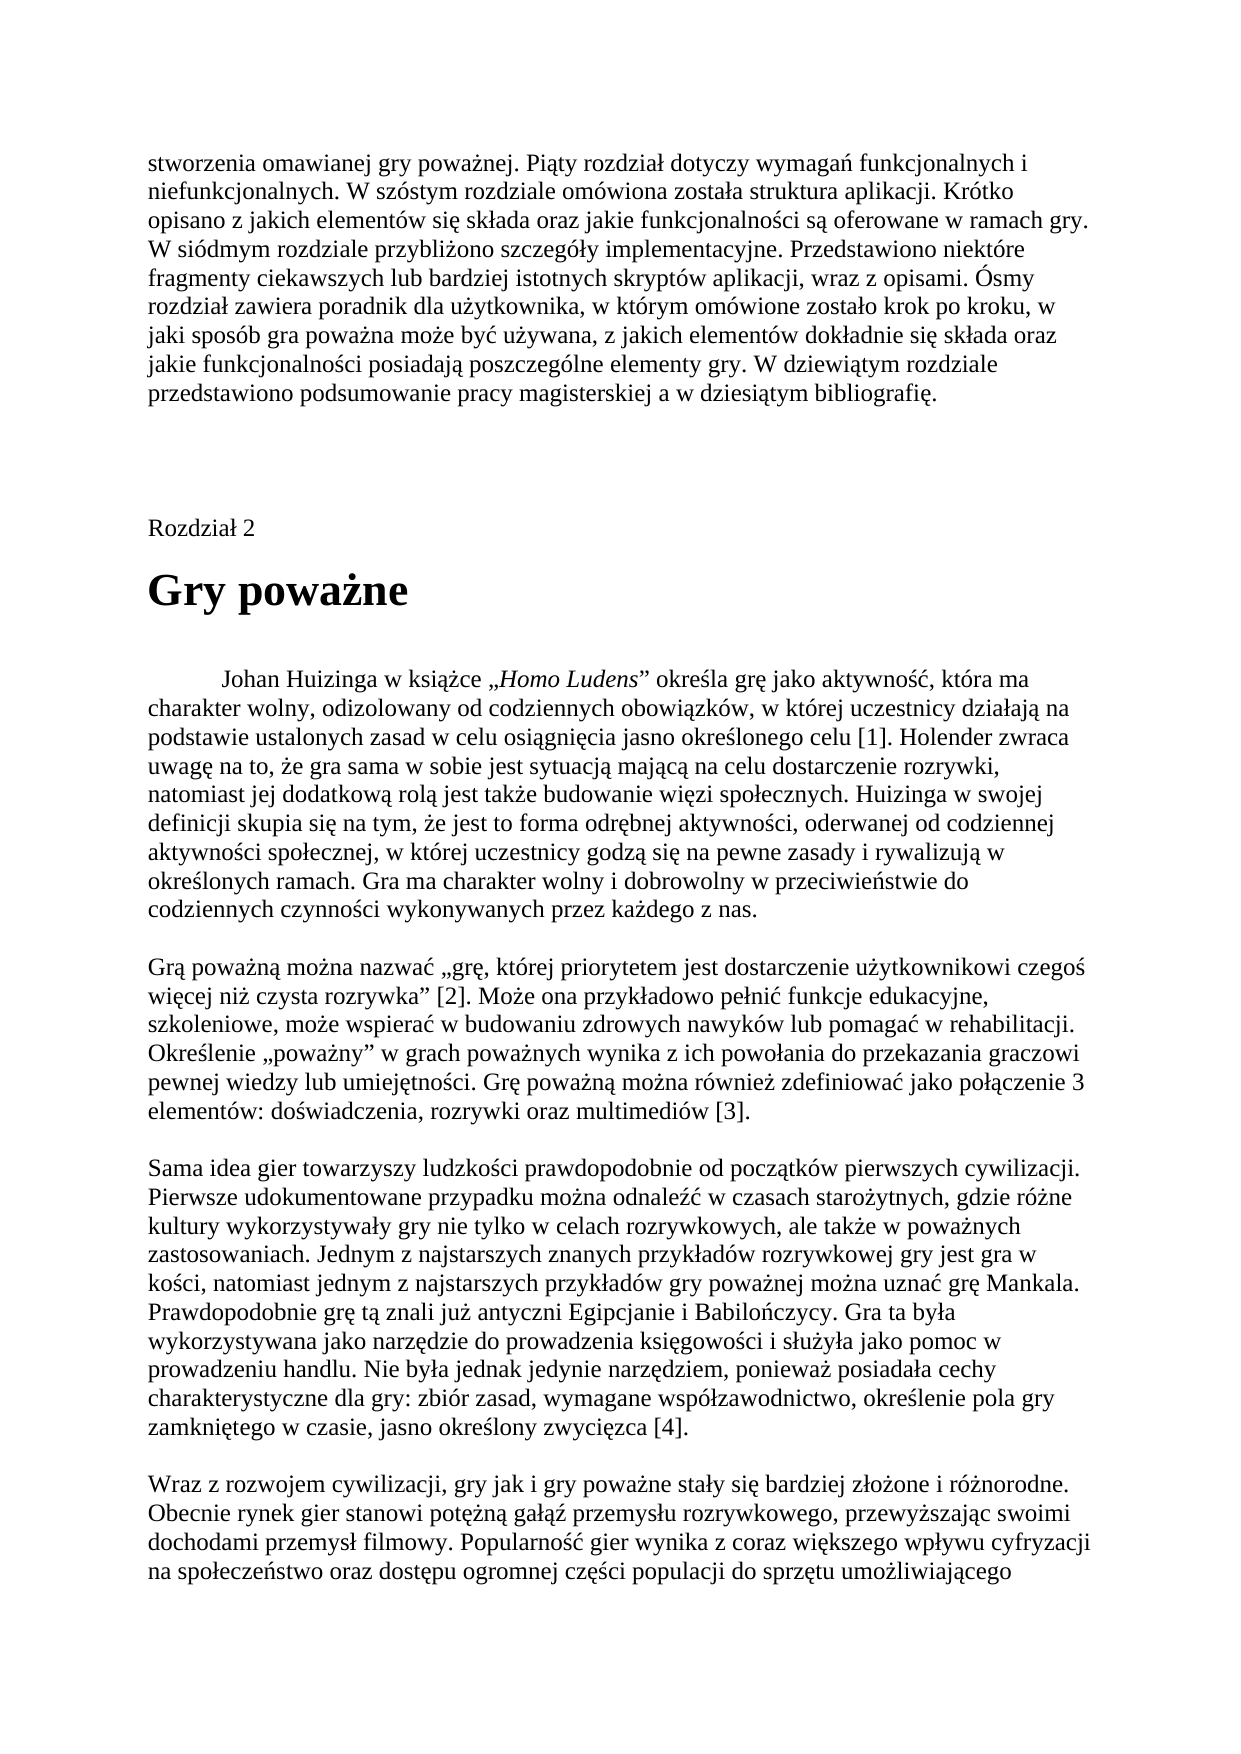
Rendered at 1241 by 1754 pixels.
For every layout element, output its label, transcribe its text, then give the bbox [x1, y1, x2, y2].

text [148, 1469, 1093, 1584]
text Grą poważną można nazwać „grę, której priorytetem jest dostarczenie użytkownikowi czegoś więcej niż czysta rozrywka” [2]. Może ona przykładowo pełnić funkcje edukacyjne, szkoleniowe, może wspierać w budowaniu zdrowych nawyków lub pomagać w rehabilitacji. Określenie „poważny” w grach poważnych wynika z ich powołania do przekazania graczowi pewnej wiedzy lub umiejętności. Grę poważną można również zdefiniować jako połączenie 3 elementów: doświadczenia, rozrywki oraz multimediów [3]. [148, 952, 1093, 1124]
text Rozdział 2 [148, 484, 1093, 541]
text Sama idea gier towarzyszy ludzkości prawdopodobnie od początków pierwszych cywilizacji. Pierwsze udokumentowane przypadku można odnaleźć w czasach starożytnych, gdzie różne kultury wykorzystywały gry nie tylko w celach rozrywkowych, ale także w poważnych zastosowaniach. Jednym z najstarszych znanych przykładów rozrywkowej gry jest gra w kości, natomiast jednym z najstarszych przykładów gry poważnej można uznać grę Mankala. Prawdopodobnie grę tą znali już antyczni Egipcjanie i Babilończycy. Gra ta była wykorzystywana jako narzędzie do prowadzenia księgowości i służyła jako pomoc w prowadzeniu handlu. Nie była jednak jedynie narzędziem, ponieważ posiadała cechy charakterystyczne dla gry: zbiór zasad, wymagane współzawodnictwo, określenie pola gry zamkniętego w czasie, jasno określony zwycięzca [4]. [148, 1153, 1093, 1441]
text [148, 148, 1093, 463]
text Gry poważne [148, 562, 1093, 615]
text Johan Huizinga w książce „Homo Ludens” określa grę jako aktywność, która ma charakter wolny, odizolowany od codziennych obowiązków, w której uczestnicy działają na podstawie ustalonych zasad w celu osiągnięcia jasno określonego celu [1]. Holender zwraca uwagę na to, że gra sama w sobie jest sytuacją mającą na celu dostarczenie rozrywki, natomiast jej dodatkową rolą jest także budowanie więzi społecznych. Huizinga w swojej definicji skupia się na tym, że jest to forma odrębnej aktywności, oderwanej od codziennej aktywności społecznej, w której uczestnicy godzą się na pewne zasady i rywalizują w określonych ramach. Gra ma charakter wolny i dobrowolny w przeciwieństwie do codziennych czynności wykonywanych przez każdego z nas. [148, 664, 1093, 923]
